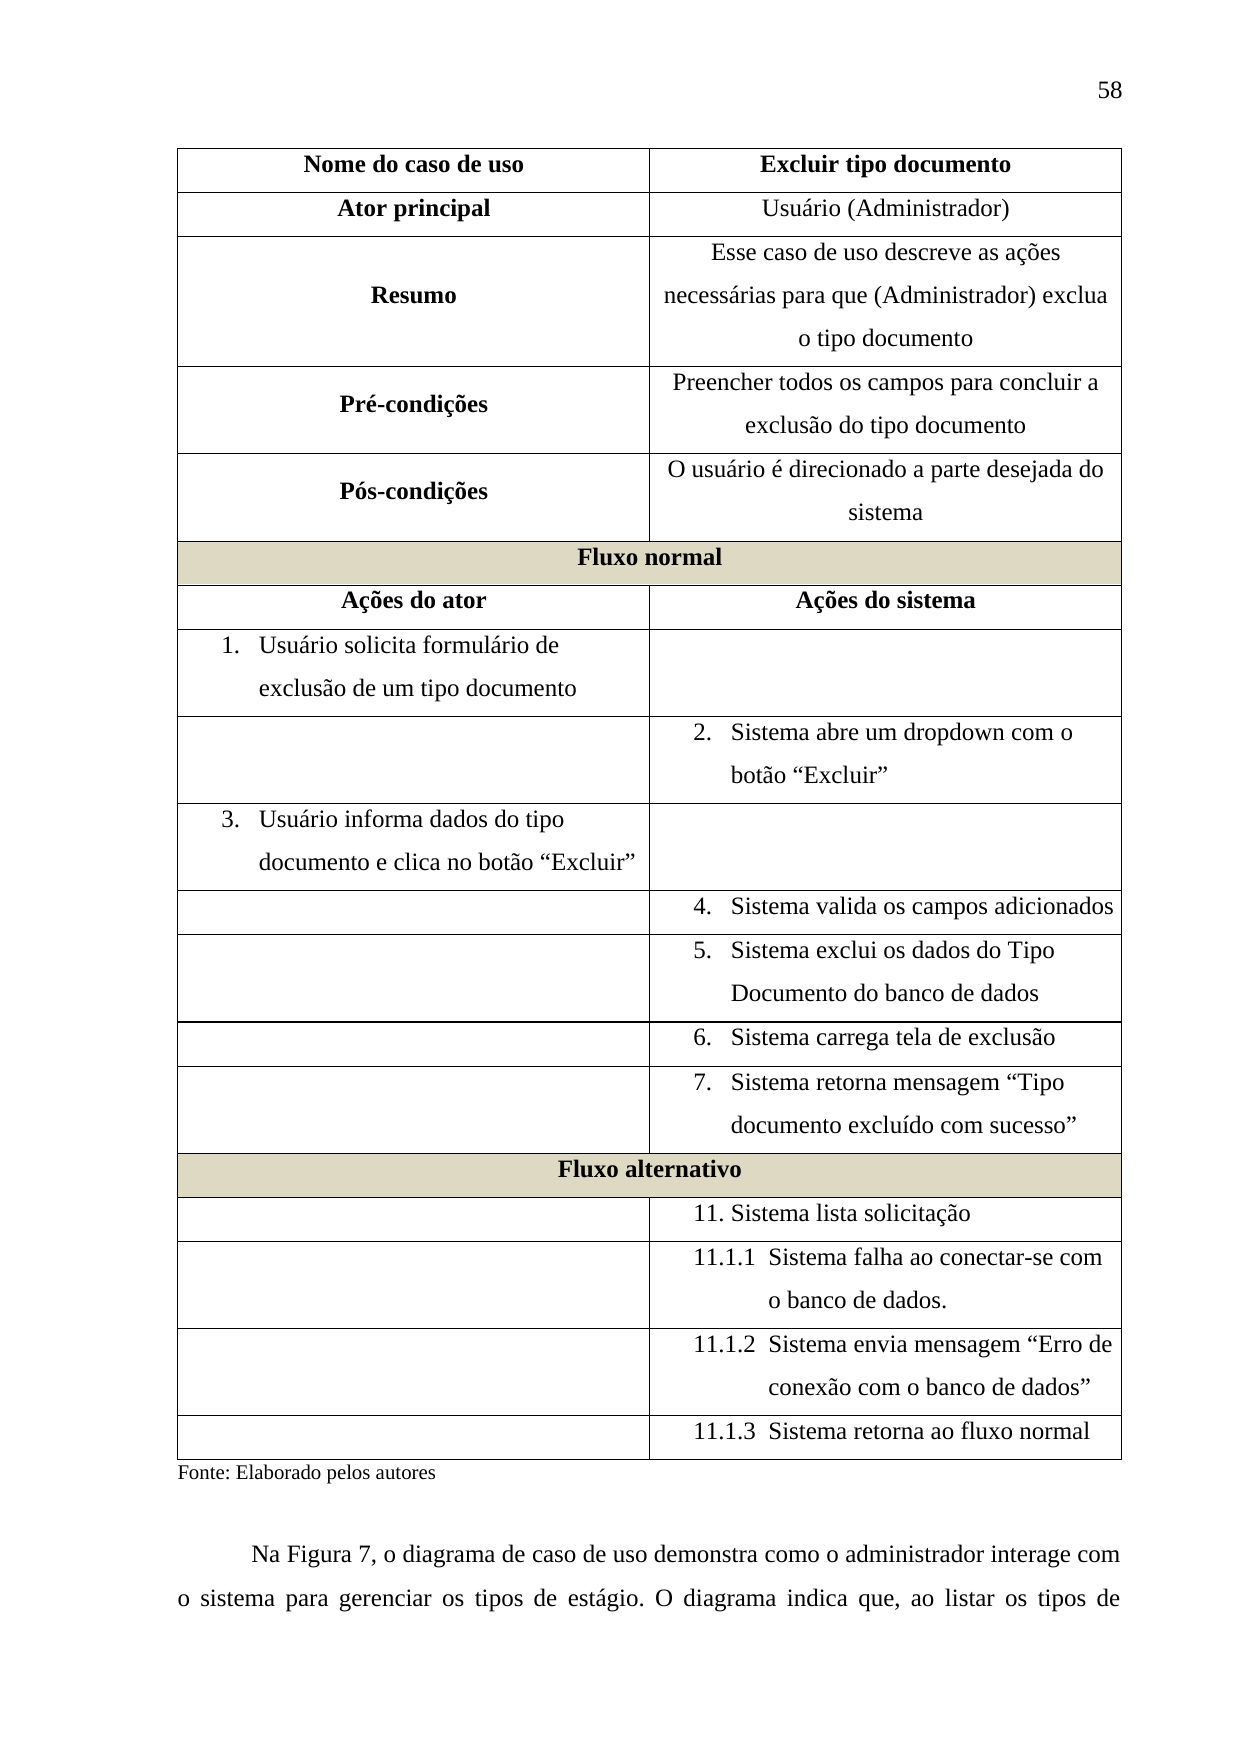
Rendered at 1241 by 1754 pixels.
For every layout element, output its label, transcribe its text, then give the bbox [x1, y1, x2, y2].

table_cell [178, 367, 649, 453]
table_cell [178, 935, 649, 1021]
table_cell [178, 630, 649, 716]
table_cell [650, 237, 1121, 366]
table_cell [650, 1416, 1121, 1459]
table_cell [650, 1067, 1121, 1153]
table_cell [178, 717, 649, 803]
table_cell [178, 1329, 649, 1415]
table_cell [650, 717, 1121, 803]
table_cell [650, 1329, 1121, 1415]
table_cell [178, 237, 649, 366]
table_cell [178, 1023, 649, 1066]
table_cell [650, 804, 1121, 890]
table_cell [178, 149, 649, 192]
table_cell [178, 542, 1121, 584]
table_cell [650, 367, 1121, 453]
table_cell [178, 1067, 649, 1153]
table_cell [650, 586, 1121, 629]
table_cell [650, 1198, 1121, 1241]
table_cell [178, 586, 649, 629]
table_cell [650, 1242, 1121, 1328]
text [177, 1539, 1122, 1611]
text Fonte: Elaborado pelos autores [177, 1460, 1122, 1484]
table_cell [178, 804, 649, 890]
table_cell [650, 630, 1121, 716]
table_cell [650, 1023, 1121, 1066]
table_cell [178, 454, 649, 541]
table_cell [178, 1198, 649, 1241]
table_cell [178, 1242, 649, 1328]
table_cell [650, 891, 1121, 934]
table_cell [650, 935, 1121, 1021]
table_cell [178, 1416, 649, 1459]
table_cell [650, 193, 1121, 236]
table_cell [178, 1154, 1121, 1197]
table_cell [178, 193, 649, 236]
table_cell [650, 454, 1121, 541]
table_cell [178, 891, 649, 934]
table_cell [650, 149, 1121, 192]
